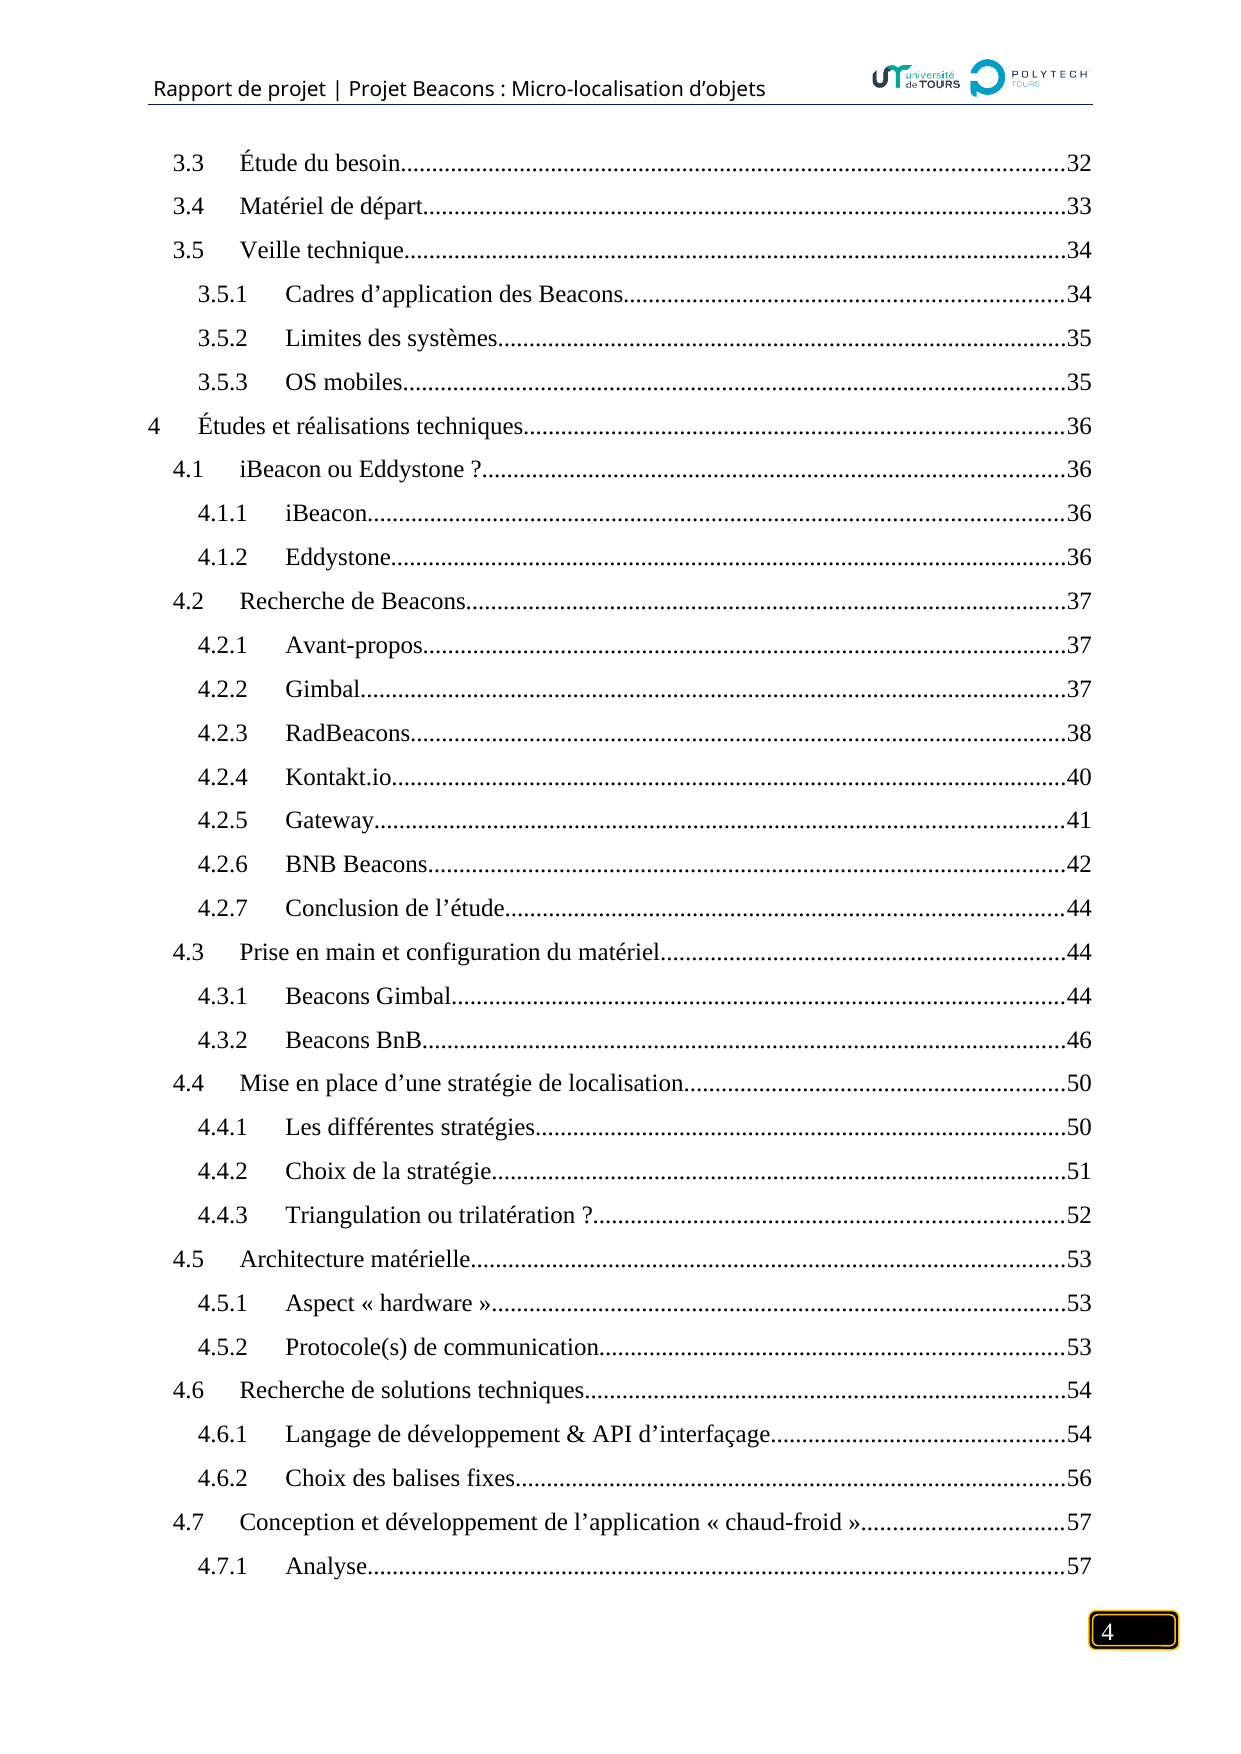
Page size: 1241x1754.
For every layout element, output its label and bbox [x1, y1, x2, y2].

picture [970, 59, 981, 70]
picture [970, 67, 998, 87]
picture [872, 65, 962, 89]
picture [977, 59, 1096, 97]
